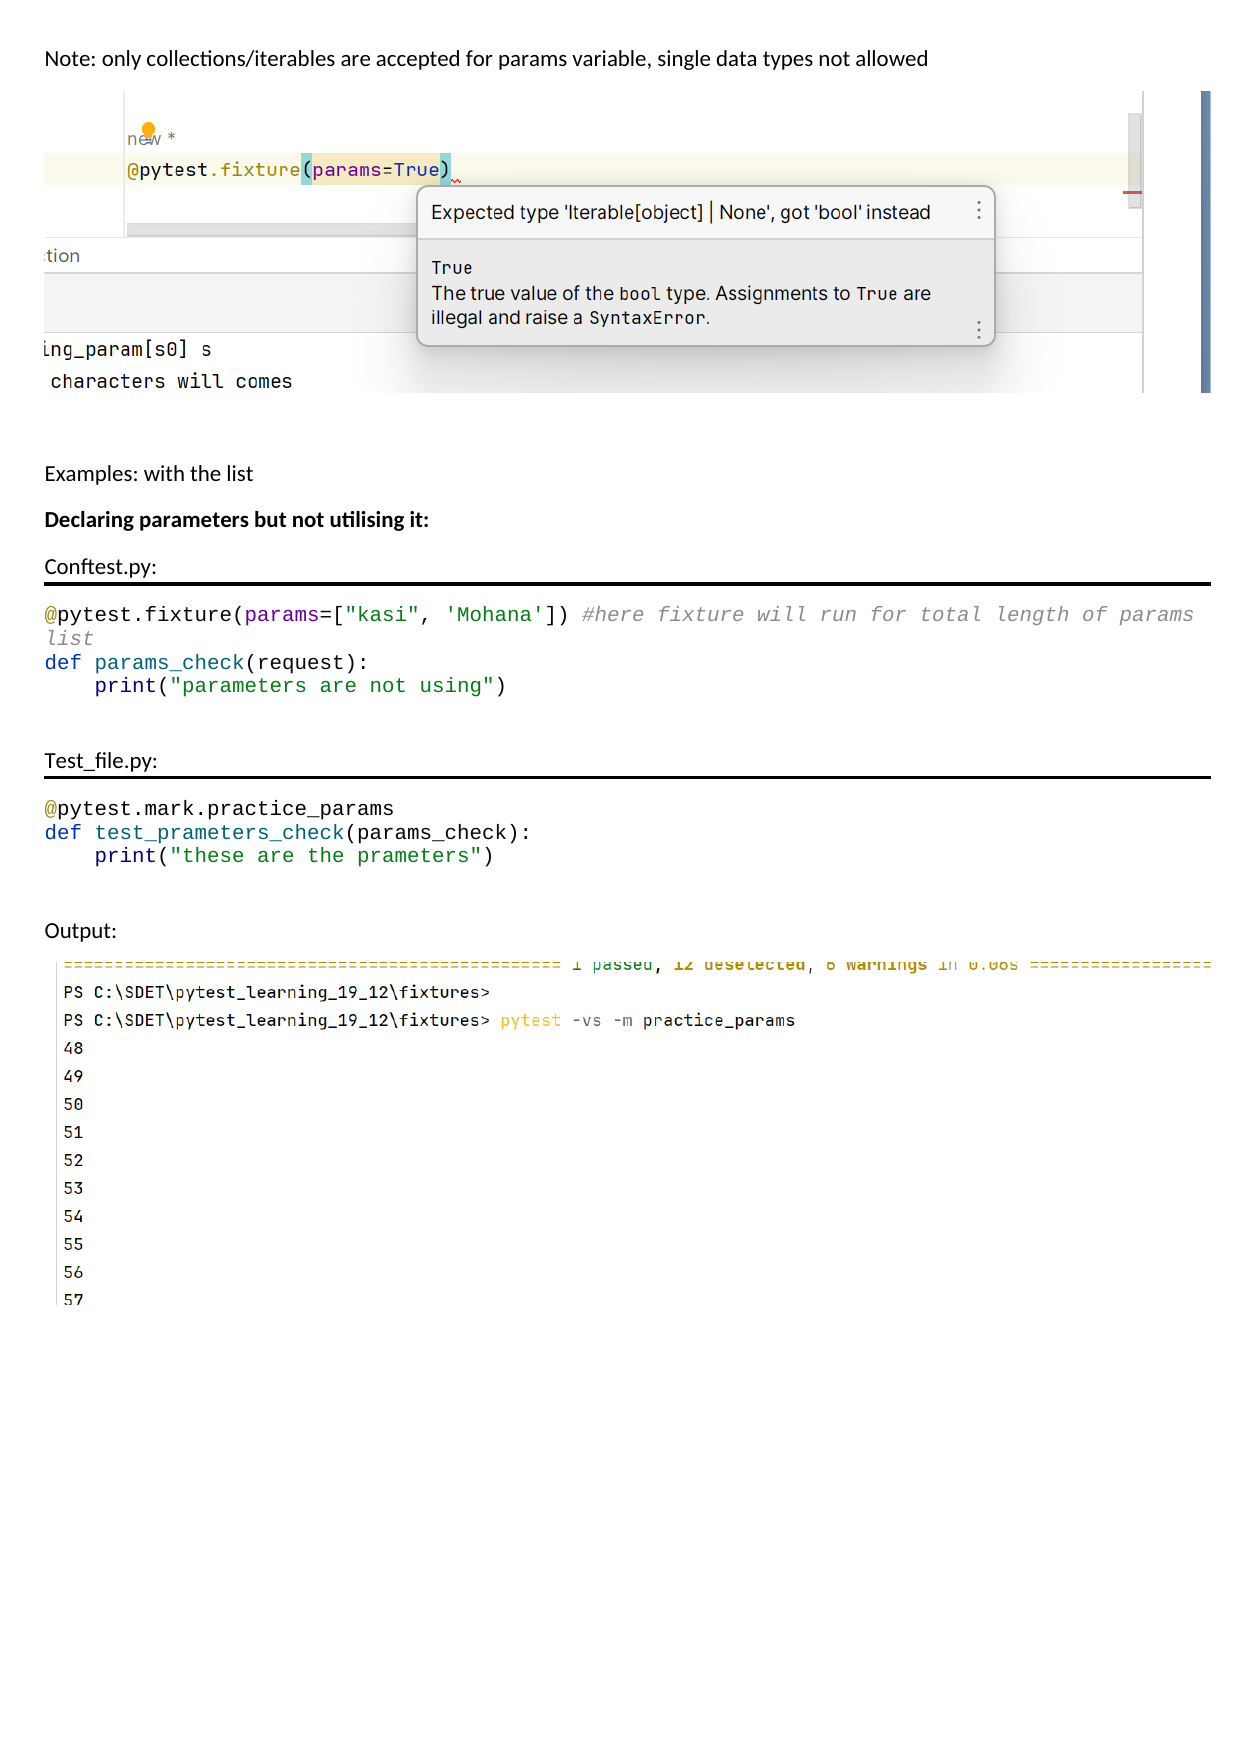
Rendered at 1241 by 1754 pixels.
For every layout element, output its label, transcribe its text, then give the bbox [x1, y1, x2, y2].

text Output: [44, 916, 1211, 944]
text @pytest.fixture(params=["kasi", 'Mohana']) #here fixture will run for total length of params list def params_check(request): print("parameters are not using") [44, 604, 1211, 699]
text Test_file.py: [44, 746, 1211, 776]
picture [44, 91, 1211, 393]
text Note: only collections/iterables are accepted for params variable, single data types not allowed [44, 44, 1211, 72]
picture [44, 962, 1211, 1305]
text Conftest.py: [44, 552, 1211, 582]
text @pytest.mark.practice_params def test_prameters_check(params_check): print("these are the prameters") [44, 798, 1211, 869]
text Declaring parameters but not utilising it: [44, 506, 1211, 533]
text Examples: with the list [44, 459, 1211, 487]
